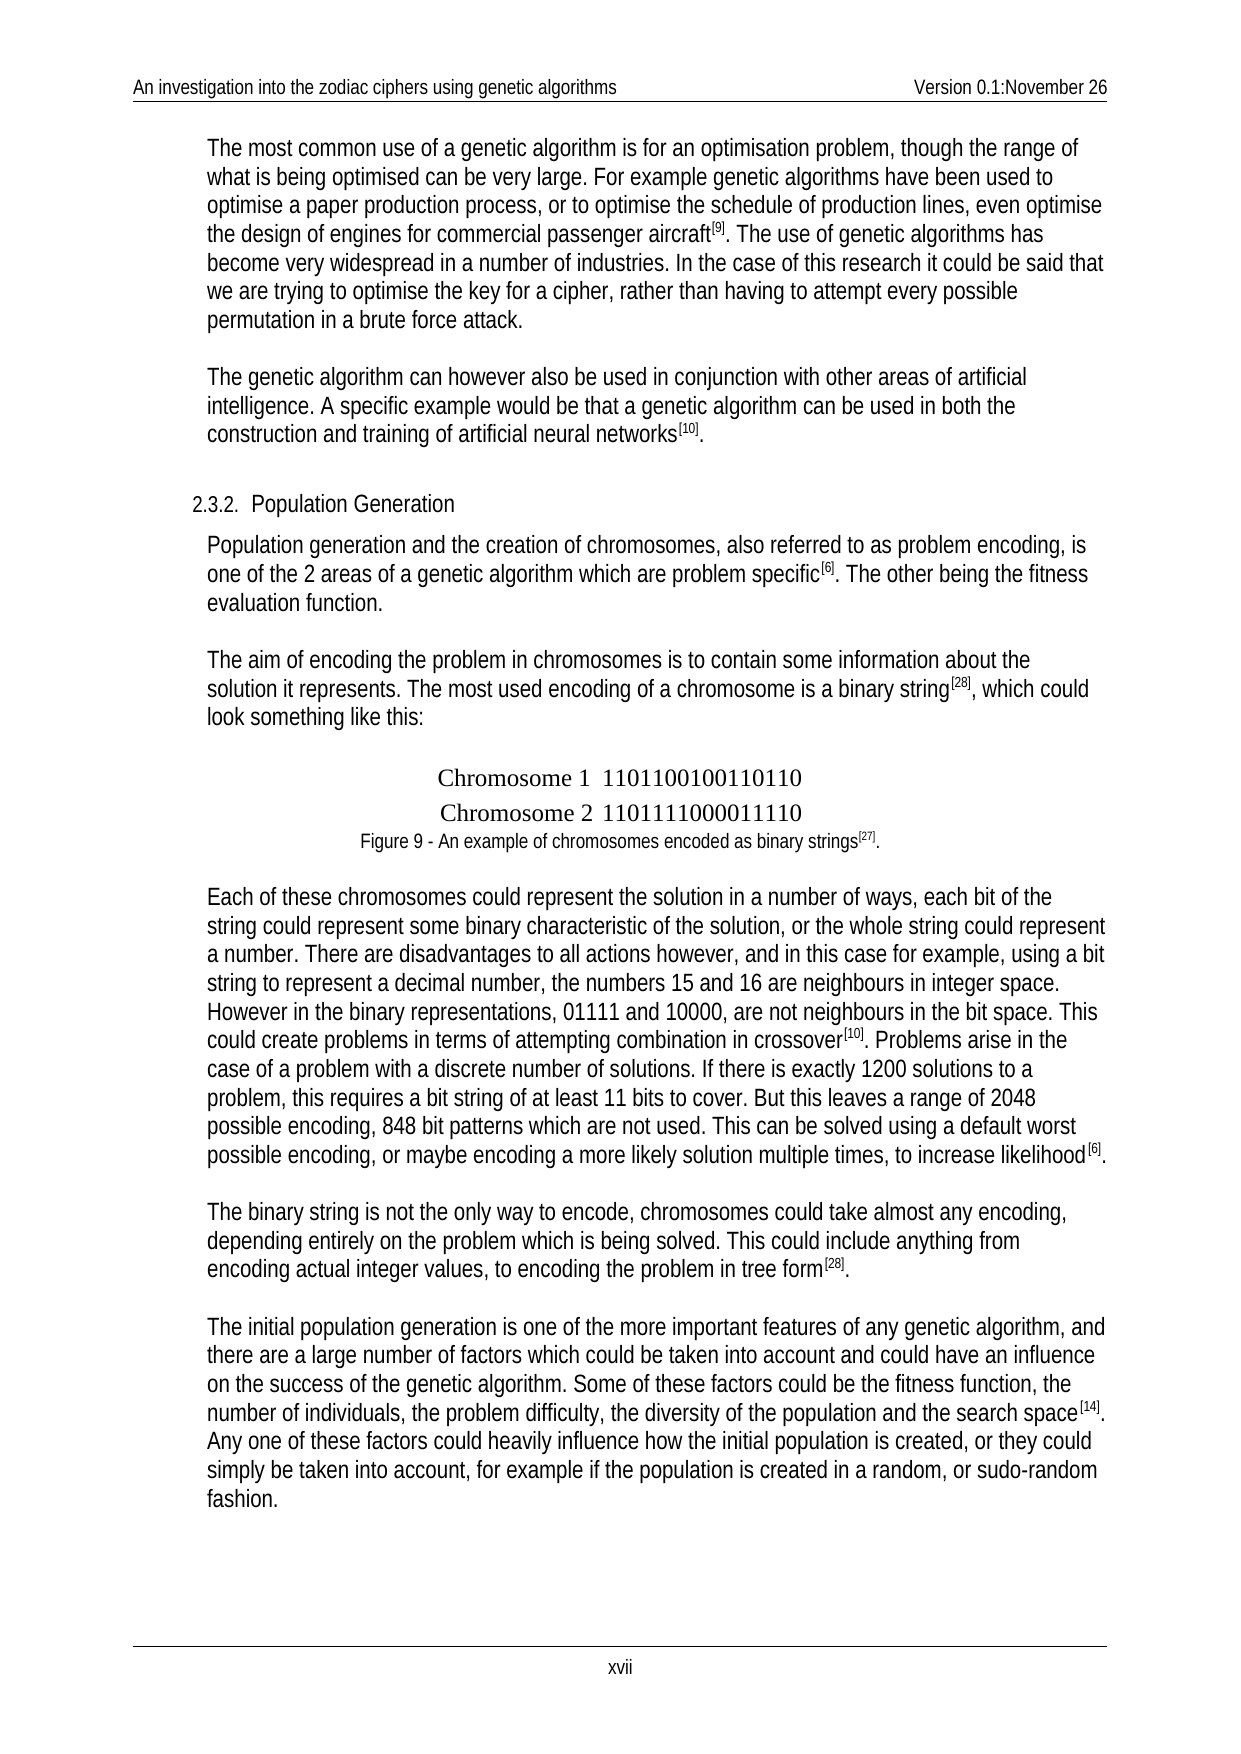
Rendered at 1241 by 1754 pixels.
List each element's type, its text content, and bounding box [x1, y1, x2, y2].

text The most common use of a genetic algorithm is for an optimisation problem, though the range of what is being optimised can be very large. For example genetic algorithms have been used to optimise a paper production process, or to optimise the schedule of production lines, even optimise the design of engines for commercial passenger aircraft[9]. The use of genetic algorithms has become very widespread in a number of industries. In the case of this research it could be said that we are trying to optimise the key for a cipher, rather than having to attempt every possible permutation in a brute force attack. [207, 133, 1107, 333]
text The binary string is not the only way to encode, chromosomes could take almost any encoding, depending entirely on the problem which is being solved. This could include anything from encoding actual integer values, to encoding the problem in tree form[28]. [207, 1197, 1107, 1283]
table_cell 1101111000011110 [599, 795, 810, 829]
text Population generation and the creation of chromosomes, also referred to as problem encoding, is one of the 2 areas of a genetic algorithm which are problem specific[6]. The other being the fitness evaluation function. [207, 530, 1107, 616]
table_cell Chromosome 2 [434, 795, 599, 829]
table_header Chromosome 1 [434, 760, 599, 794]
text The initial population generation is one of the more important features of any genetic algorithm, and there are a large number of factors which could be taken into account and could have an influence on the success of the genetic algorithm. Some of these factors could be the fitness function, the number of individuals, the problem difficulty, the diversity of the population and the search space[14]. Any one of these factors could heavily influence how the initial population is created, or they could simply be taken into account, for example if the population is created in a random, or sudo-random fashion. [207, 1312, 1107, 1512]
subtitle Population Generation [192, 489, 1107, 518]
text The aim of encoding the problem in chromosomes is to contain some information about the solution it represents. The most used encoding of a chromosome is a binary string[28], which could look something like this: [207, 645, 1107, 731]
text Each of these chromosomes could represent the solution in a number of ways, each bit of the string could represent some binary characteristic of the solution, or the whole string could represent a number. There are disadvantages to all actions however, and in this case for example, using a bit string to represent a decimal number, the numbers 15 and 16 are neighbours in integer space. However in the binary representations, 01111 and 10000, are not neighbours in the bit space. This could create problems in terms of attempting combination in crossover[10]. Problems arise in the case of a problem with a discrete number of solutions. If there is exactly 1200 solutions to a problem, this requires a bit string of at least 11 bits to cover. But this leaves a range of 2048 possible encoding, 848 bit patterns which are not used. This can be solved using a default worst possible encoding, or maybe encoding a more likely solution multiple times, to increase likelihood[6]. [207, 882, 1107, 1168]
table_header 1101100100110110 [599, 760, 810, 794]
text The genetic algorithm can however also be used in conjunction with other areas of artificial intelligence. A specific example would be that a genetic algorithm can be used in both the construction and training of artificial neural networks[10]. [207, 362, 1107, 448]
